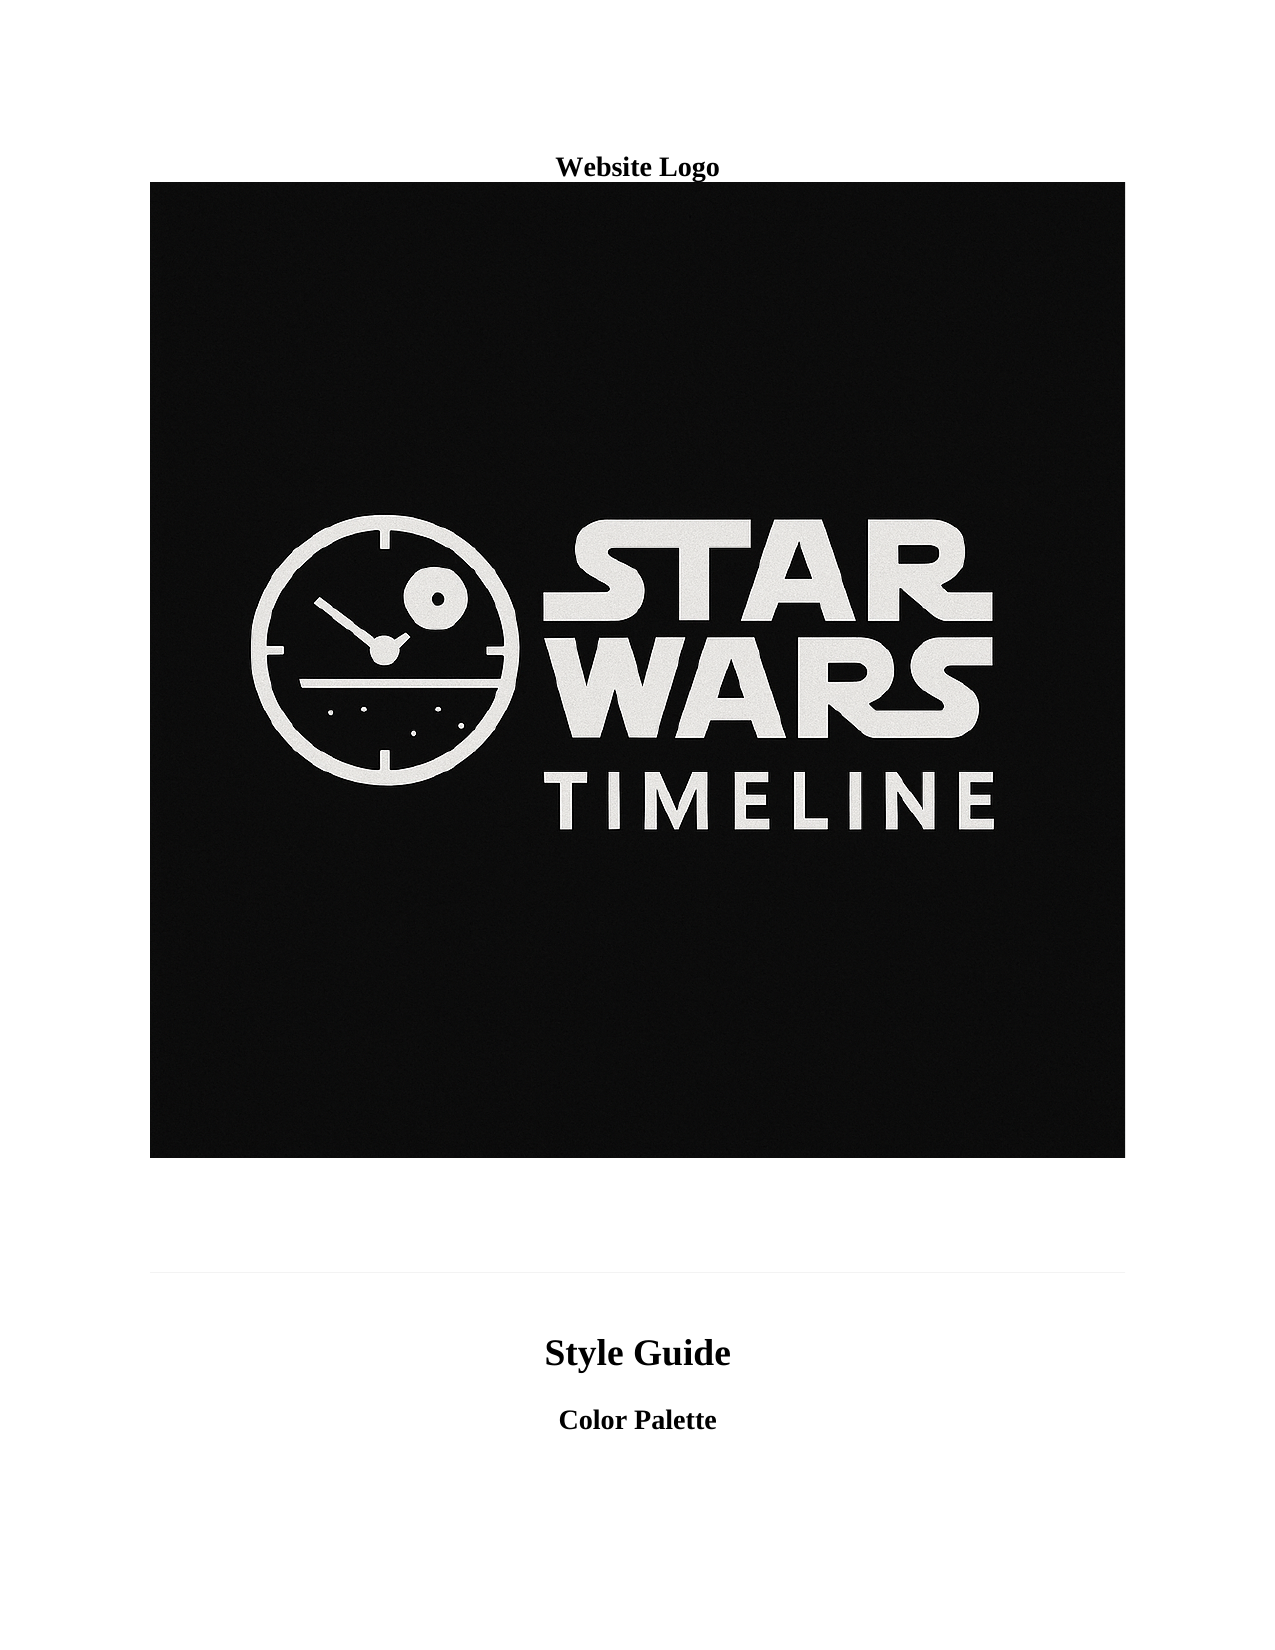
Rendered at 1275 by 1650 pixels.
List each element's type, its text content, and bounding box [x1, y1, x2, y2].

picture [150, 182, 1125, 1158]
subtitle Style Guide [150, 1331, 1125, 1374]
subtitle Website Logo [150, 150, 1125, 182]
subtitle Color Palette [150, 1403, 1125, 1435]
